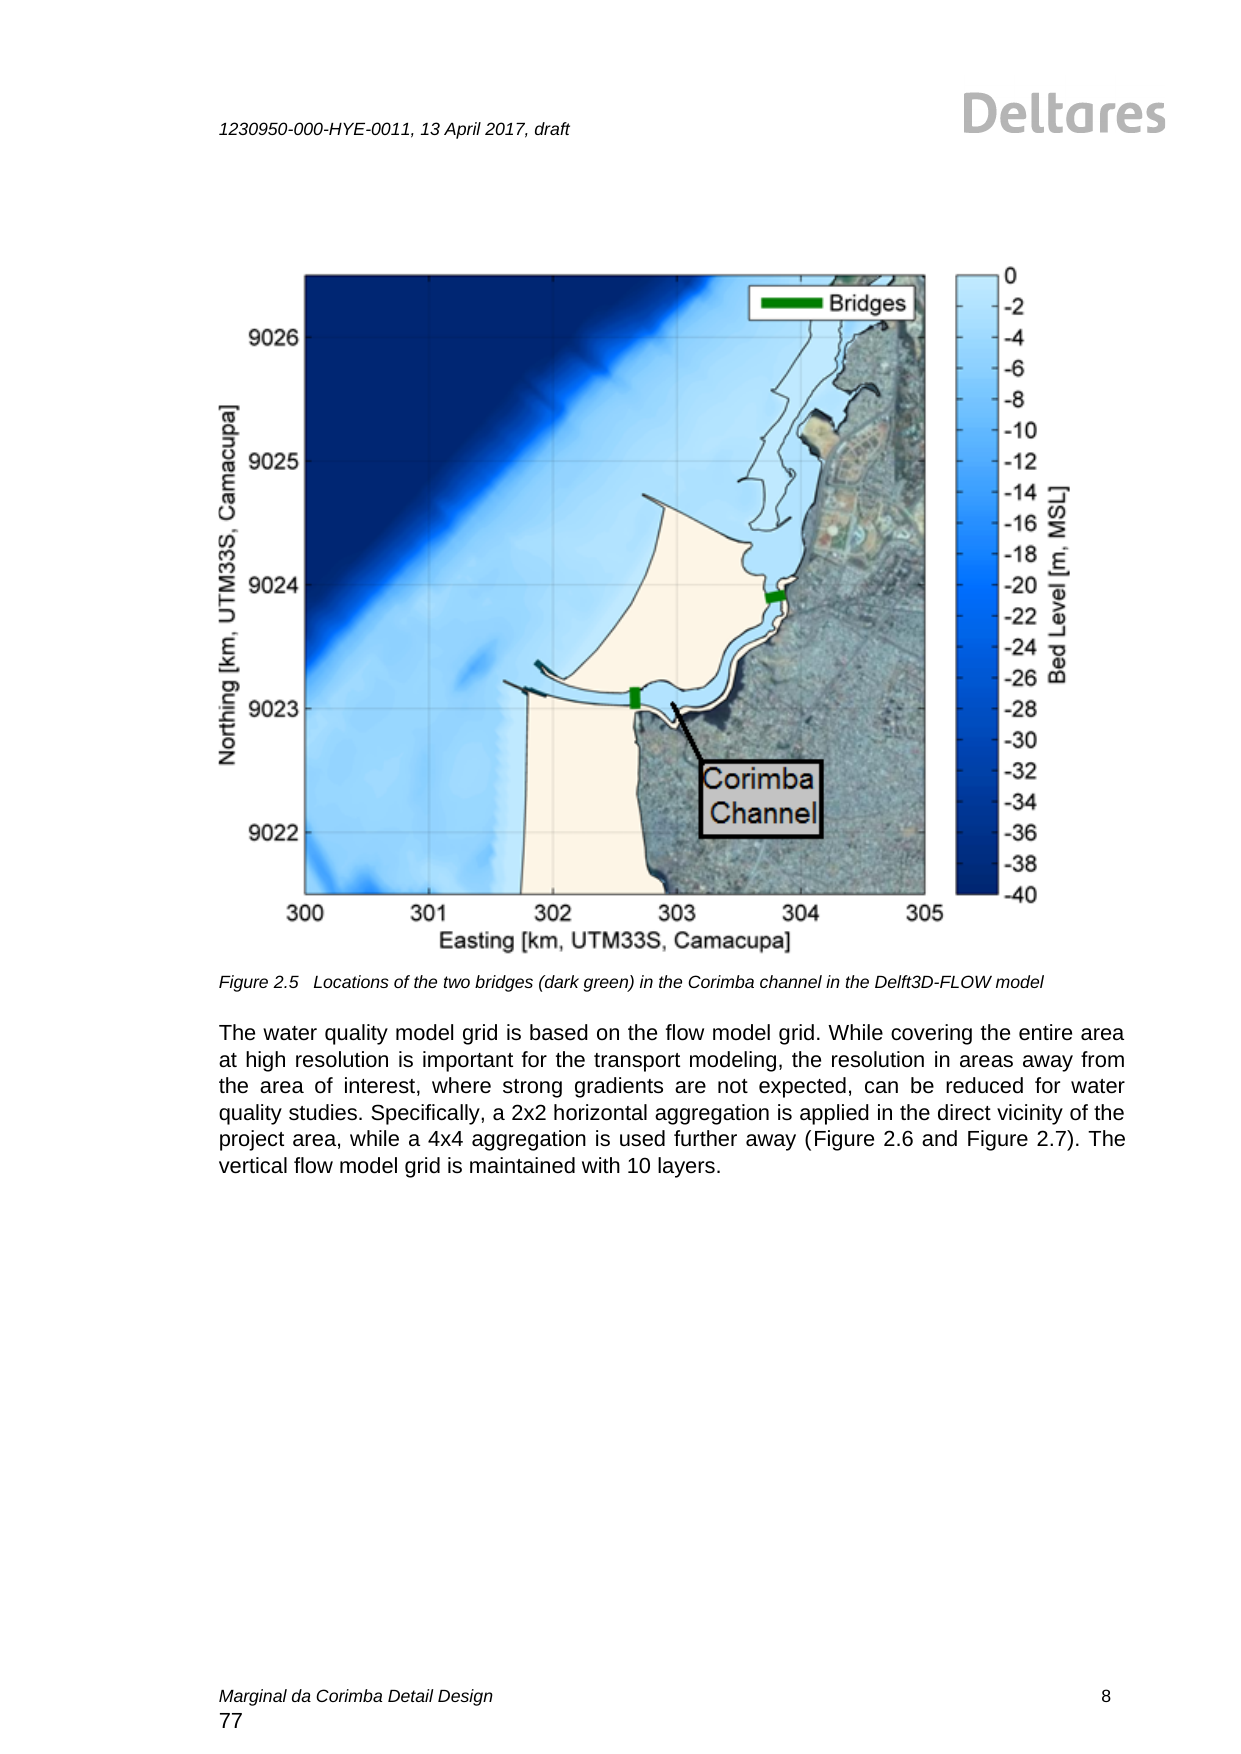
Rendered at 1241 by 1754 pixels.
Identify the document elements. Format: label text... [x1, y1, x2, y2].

picture [964, 75, 1166, 133]
picture [218, 265, 1084, 966]
